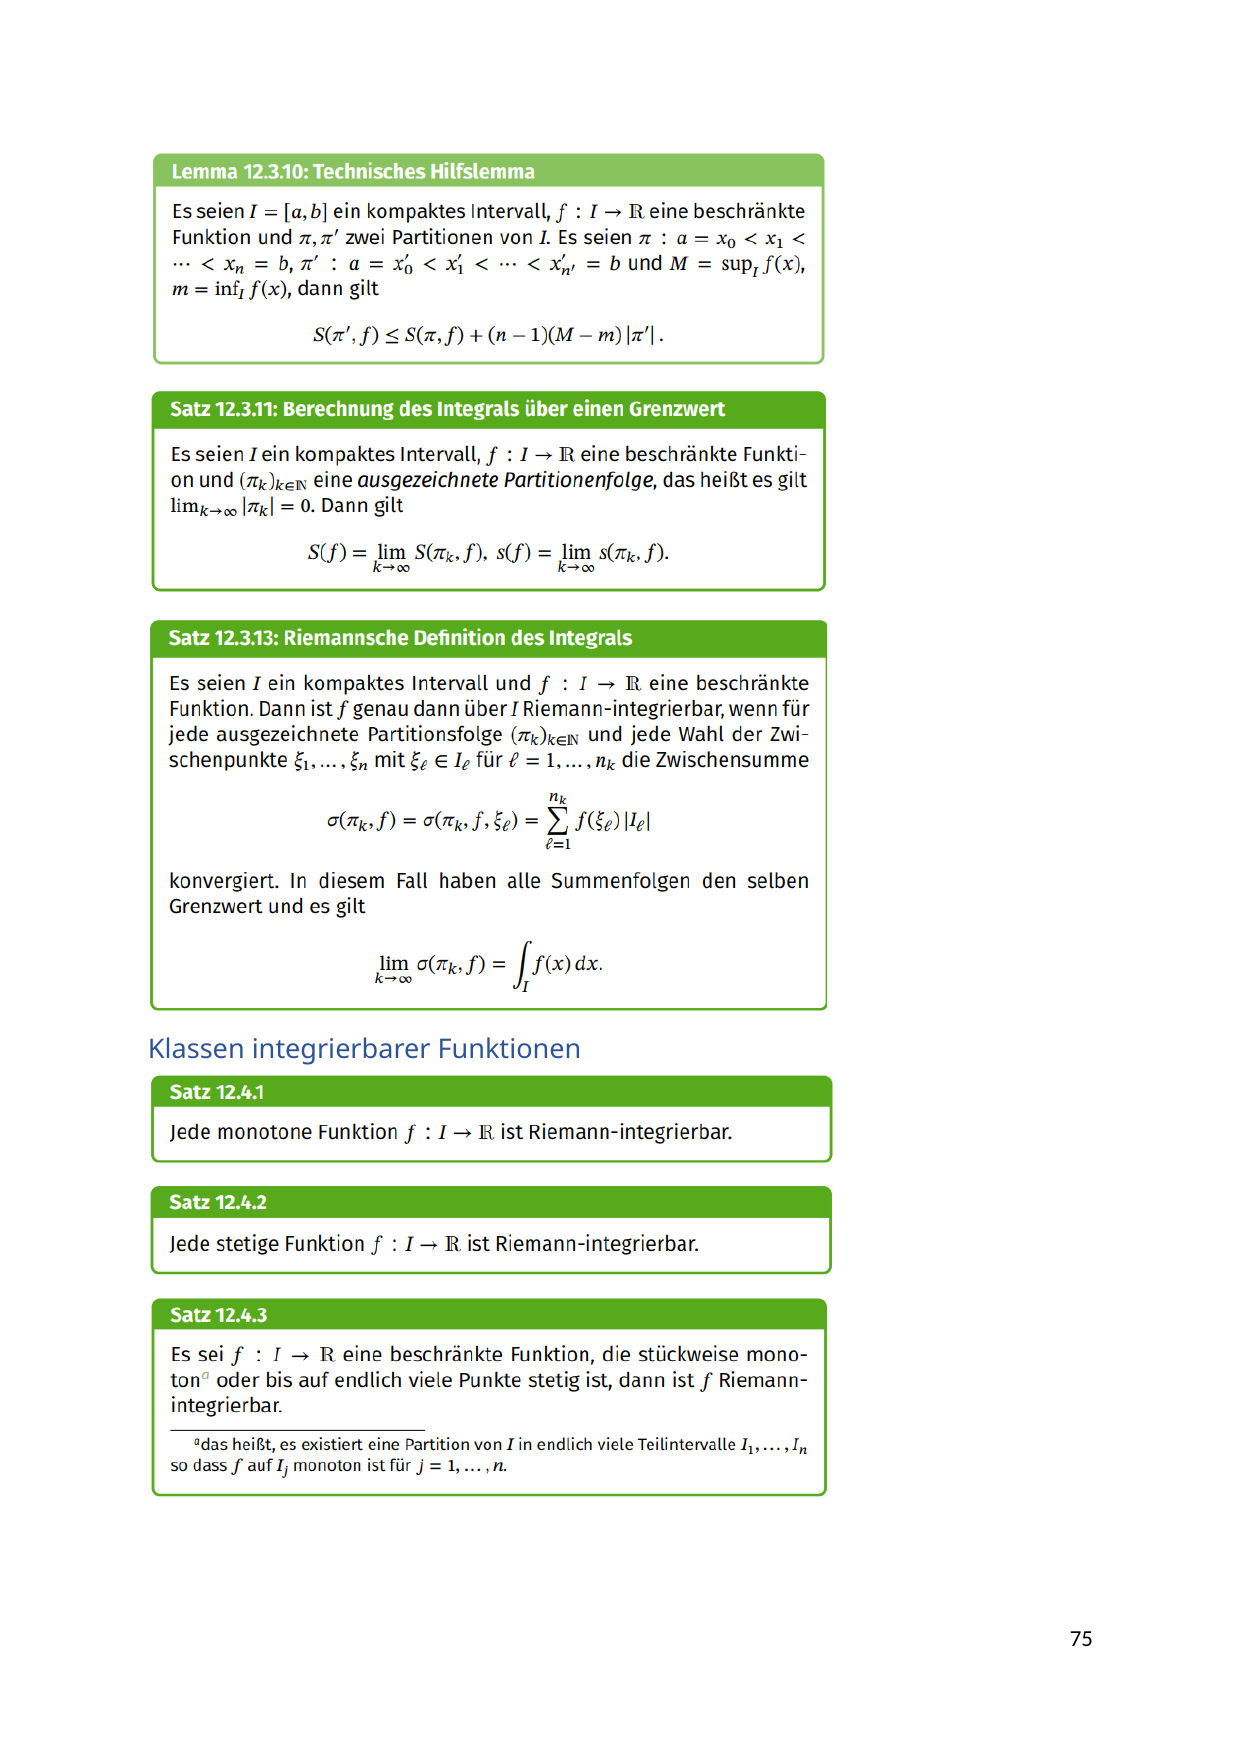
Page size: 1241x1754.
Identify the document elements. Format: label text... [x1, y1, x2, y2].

picture [147, 147, 828, 368]
picture [147, 386, 828, 595]
subtitle Klassen integrierbarer Funktionen [148, 1029, 1093, 1066]
picture [147, 1069, 835, 1163]
picture [147, 1181, 835, 1275]
picture [147, 613, 828, 1011]
picture [147, 1293, 828, 1497]
